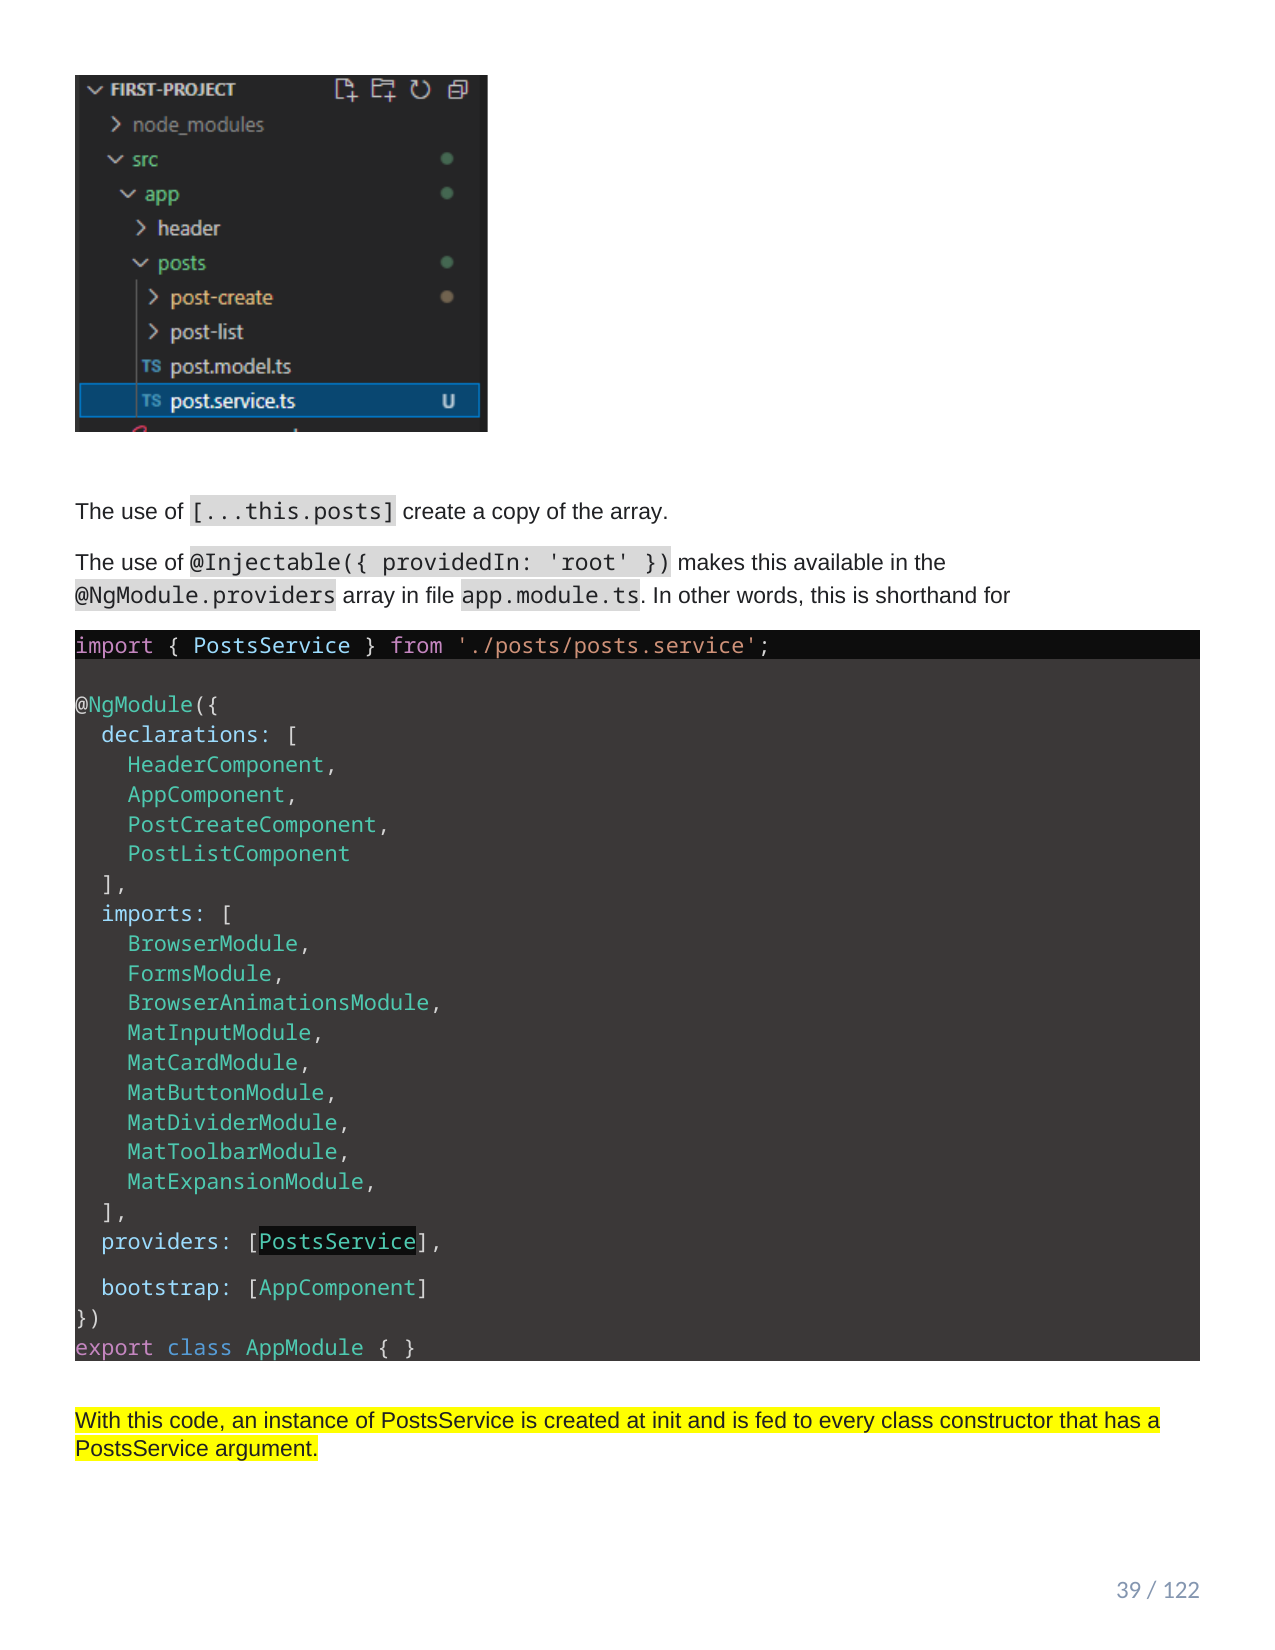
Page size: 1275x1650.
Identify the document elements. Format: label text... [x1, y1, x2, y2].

text The use of @Injectable({ providedIn: 'root' }) makes this available in the @NgModule.providers array in file app.module.ts. In other words, this is shorthand for [75, 546, 1200, 611]
text HeaderComponent, [75, 749, 1200, 779]
text @NgModule({ [75, 689, 1200, 719]
text }) [75, 1302, 1200, 1332]
text ], [75, 1196, 1200, 1226]
text ], [75, 868, 1200, 898]
text export class AppModule { } [75, 1332, 1200, 1361]
text BrowserModule, [75, 928, 1200, 957]
text BrowserAnimationsModule, [75, 987, 1200, 1017]
text AppComponent, [75, 779, 1200, 808]
text MatInputModule, [75, 1017, 1200, 1047]
text MatDividerModule, [75, 1106, 1200, 1136]
text MatButtonModule, [75, 1077, 1200, 1106]
text PostListComponent [75, 838, 1200, 868]
picture [75, 75, 488, 432]
text imports: [ [75, 898, 1200, 928]
text import { PostsService } from './posts/posts.service'; [75, 630, 1200, 659]
text bootstrap: [AppComponent] [75, 1272, 1200, 1302]
text PostCreateComponent, [75, 808, 1200, 838]
text FormsModule, [75, 957, 1200, 987]
text The use of [...this.posts] create a copy of the array. [396, 495, 1200, 526]
text declarations: [ [75, 719, 1200, 749]
text providers: [PostsService], [75, 1226, 259, 1255]
text MatCardModule, [75, 1047, 1200, 1077]
text With this code, an instance of PostsService is created at init and is fed to every class constructor that has a PostsService argument. [75, 1407, 1200, 1461]
text MatExpansionModule, [75, 1166, 1200, 1196]
text MatToolbarModule, [75, 1136, 1200, 1166]
text providers: [PostsService], [416, 1226, 1200, 1255]
